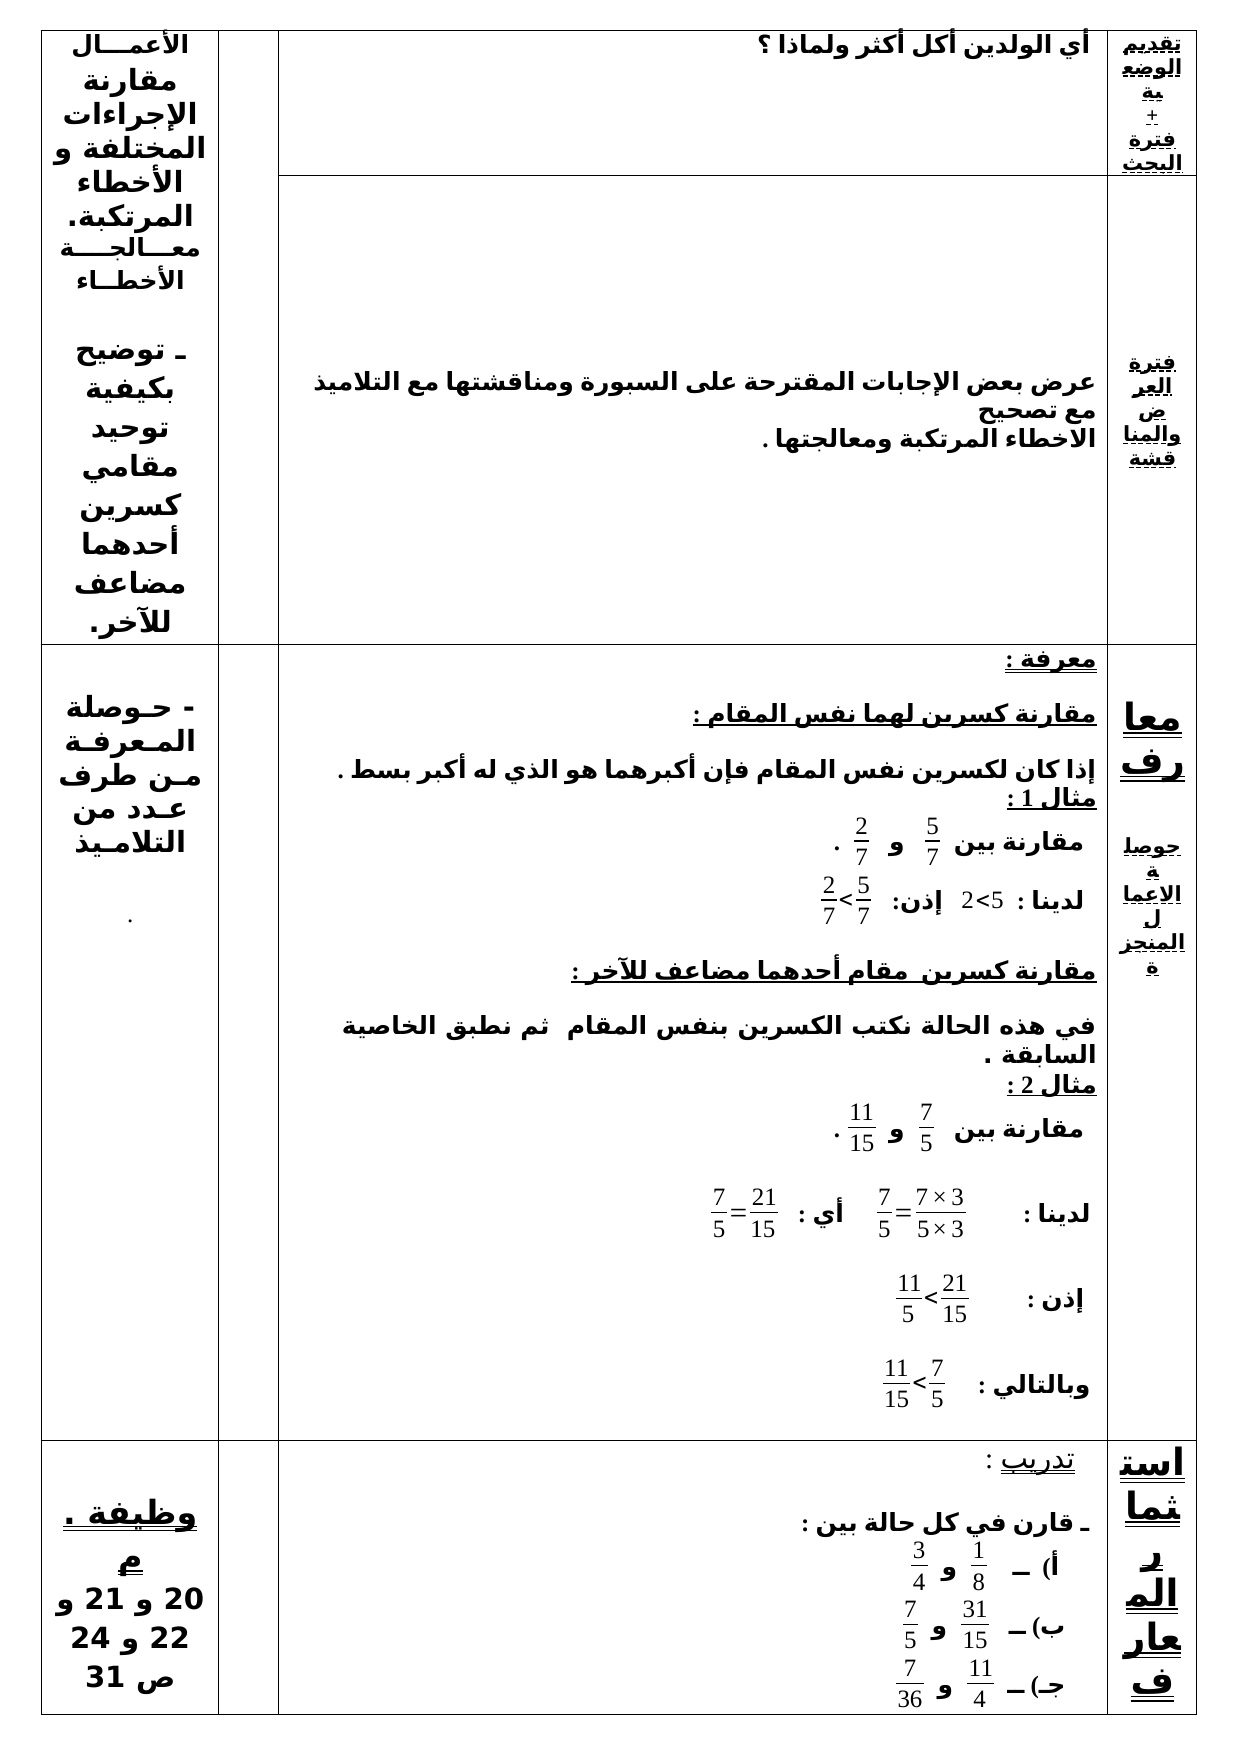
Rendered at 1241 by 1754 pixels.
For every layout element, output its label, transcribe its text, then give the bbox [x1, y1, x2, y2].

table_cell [1108, 31, 1196, 175]
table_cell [279, 31, 1107, 175]
table_cell - حـوصلة المـعرفـة مـن طرف عـدد من التلامـيذ . [42, 645, 218, 1440]
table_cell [42, 1441, 218, 1714]
table_cell فترة العرض والمناقشة [1108, 176, 1196, 643]
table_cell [279, 1441, 1107, 1714]
table_cell [219, 645, 278, 1440]
table_cell معرفة : مقارنة كسرين لهما نفس المقام : إذا كان لكسرين نفس المقام فإن أكبرهما هو الذي له أكبر بسط . مثال 1 : مقارنة بين و . لدينا : إذن: مقارنة كسرين مقام أحدهما مضاعف للآخر : في هذه الحالة نكتب الكسرين بنفس المقام ثم نطبق الخاصية السابقة . مثال 2 : مقارنة بين و . لدينا : أي : إذن : وبالتالي : [279, 645, 1107, 1440]
table_cell عرض بعض الإجابات المقترحة على السبورة ومناقشتها مع التلاميذ مع تصحيح الاخطاء المرتكبة ومعالجتها . [279, 176, 1107, 643]
table_cell استثمار المعارف [1108, 1441, 1196, 1714]
table_cell معارف حوصلة الاعمال المنجزة [1108, 645, 1196, 1440]
table_cell [219, 1441, 278, 1714]
